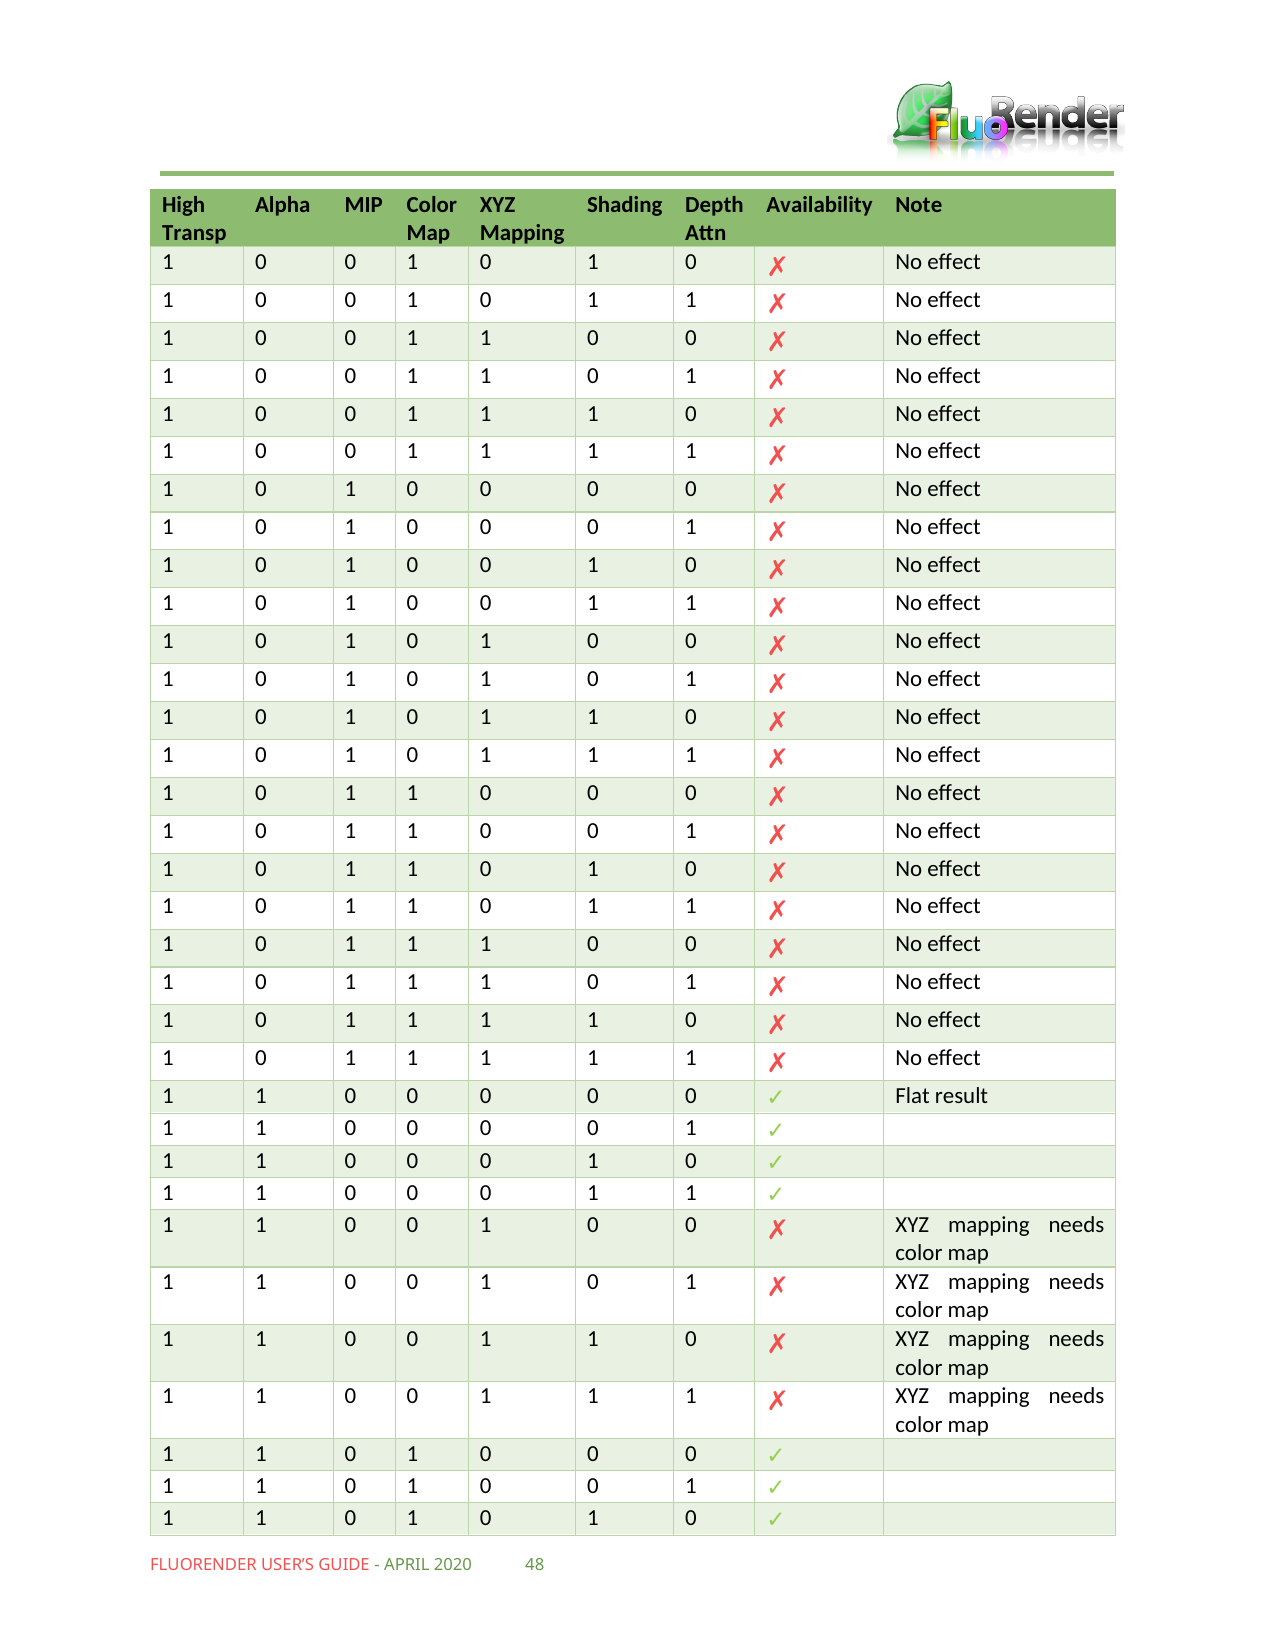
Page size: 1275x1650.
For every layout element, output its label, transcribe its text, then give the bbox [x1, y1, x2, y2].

table_cell ✗ [755, 664, 883, 701]
table_cell 1 [469, 740, 575, 777]
table_cell 1 [151, 1146, 243, 1177]
table_cell 1 [674, 740, 754, 777]
table_cell ✗ [755, 892, 883, 928]
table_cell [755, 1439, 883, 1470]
table_cell 1 [151, 930, 243, 966]
table_cell ✗ [755, 437, 883, 473]
table_cell 0 [674, 323, 754, 360]
table_cell 1 [576, 399, 673, 436]
table_cell 1 [151, 361, 243, 398]
table_cell 1 [576, 1382, 673, 1438]
table_cell 1 [151, 854, 243, 891]
table_cell 0 [396, 475, 468, 511]
table_cell ✗ [755, 550, 883, 587]
table_cell No effect [884, 513, 1115, 549]
table_cell 0 [469, 475, 575, 511]
table_cell 0 [396, 1325, 468, 1381]
table_cell 0 [674, 1005, 754, 1042]
table_cell 1 [151, 1268, 243, 1323]
table_cell 1 [244, 1210, 333, 1266]
table_cell No effect [884, 968, 1115, 1004]
table_cell 0 [576, 513, 673, 549]
table_cell No effect [884, 475, 1115, 511]
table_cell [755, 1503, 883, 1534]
table_cell XYZ mapping needs color map [884, 1325, 1115, 1381]
table_cell 1 [151, 1005, 243, 1042]
table_cell 0 [396, 588, 468, 625]
table_cell 0 [334, 1439, 395, 1470]
table_cell 1 [469, 702, 575, 739]
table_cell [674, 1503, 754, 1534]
table_cell No effect [884, 437, 1115, 473]
table_cell 1 [469, 1268, 575, 1323]
table_cell 0 [469, 550, 575, 587]
table_cell 1 [334, 892, 395, 928]
table_cell 1 [334, 1005, 395, 1042]
table_cell 1 [396, 285, 468, 322]
table_cell 1 [334, 702, 395, 739]
table_cell 1 [674, 1043, 754, 1080]
table_cell ✗ [755, 588, 883, 625]
table_cell 1 [151, 475, 243, 511]
table_cell 0 [469, 513, 575, 549]
table_cell 1 [469, 323, 575, 360]
table_cell 0 [334, 1325, 395, 1381]
table_cell 1 [576, 1178, 673, 1209]
table_header Note [884, 190, 1115, 246]
table_cell 1 [469, 437, 575, 473]
table_cell No effect [884, 626, 1115, 663]
table_header Alpha [244, 190, 333, 246]
table_cell 1 [244, 1114, 333, 1145]
table_cell 0 [674, 1146, 754, 1177]
table_cell 1 [674, 437, 754, 473]
table_header XYZ Mapping [469, 190, 575, 246]
table_cell 1 [674, 513, 754, 549]
table_cell 0 [469, 854, 575, 891]
table_cell No effect [884, 1043, 1115, 1080]
table_cell 1 [469, 1325, 575, 1381]
table_cell 1 [151, 588, 243, 625]
table_cell 1 [469, 968, 575, 1004]
table_cell 1 [151, 1178, 243, 1209]
table_cell 0 [396, 1382, 468, 1438]
table_cell 0 [244, 588, 333, 625]
table_cell 1 [674, 361, 754, 398]
table_cell 0 [244, 437, 333, 473]
table_cell ✗ [755, 475, 883, 511]
table_cell 0 [244, 399, 333, 436]
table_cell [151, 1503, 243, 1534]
table_cell 0 [576, 1210, 673, 1266]
table_cell 0 [576, 778, 673, 815]
table_header Shading [576, 190, 673, 246]
table_cell 1 [334, 930, 395, 966]
table_cell 1 [151, 247, 243, 284]
table_cell 0 [396, 1114, 468, 1145]
table_header High Transp [151, 190, 243, 246]
table_cell No effect [884, 361, 1115, 398]
table_cell 0 [469, 1146, 575, 1177]
table_cell 1 [151, 702, 243, 739]
table_cell 0 [576, 475, 673, 511]
table_cell 0 [396, 550, 468, 587]
table_cell 1 [576, 740, 673, 777]
table_cell 1 [396, 361, 468, 398]
table_cell ✗ [755, 1043, 883, 1080]
table_cell ✗ [755, 816, 883, 853]
table_cell 1 [151, 968, 243, 1004]
table_cell 1 [151, 1382, 243, 1438]
table_cell No effect [884, 399, 1115, 436]
table_cell 1 [576, 1325, 673, 1381]
table_cell 1 [396, 892, 468, 928]
picture [887, 75, 1125, 165]
table_cell No effect [884, 323, 1115, 360]
table_cell 0 [334, 1178, 395, 1209]
table_cell 0 [396, 626, 468, 663]
table_cell 0 [469, 816, 575, 853]
table_cell 1 [396, 816, 468, 853]
table_cell 1 [151, 513, 243, 549]
table_cell 0 [576, 816, 673, 853]
table_cell 1 [244, 1146, 333, 1177]
table_cell 1 [674, 968, 754, 1004]
table_cell 1 [244, 1178, 333, 1209]
table_cell 1 [151, 285, 243, 322]
table_cell ✓ [755, 1178, 883, 1209]
table_cell ✗ [755, 399, 883, 436]
table_cell 0 [576, 323, 673, 360]
table_cell 1 [334, 1043, 395, 1080]
table_header Availability [755, 190, 883, 246]
table_cell 1 [151, 1325, 243, 1381]
table_cell 1 [334, 778, 395, 815]
table_cell 1 [334, 854, 395, 891]
table_cell 1 [674, 664, 754, 701]
table_cell 0 [244, 664, 333, 701]
table_cell ✗ [755, 1005, 883, 1042]
table_cell 0 [244, 930, 333, 966]
table_cell 1 [151, 1439, 243, 1470]
table_cell [884, 1146, 1115, 1177]
table_cell No effect [884, 930, 1115, 966]
table_cell 1 [151, 626, 243, 663]
table_cell 1 [151, 740, 243, 777]
table_cell 0 [244, 285, 333, 322]
table_cell 1 [334, 550, 395, 587]
table_cell XYZ mapping needs color map [884, 1210, 1115, 1266]
table_cell 1 [334, 626, 395, 663]
table_cell ✗ [755, 740, 883, 777]
table_cell 0 [244, 1043, 333, 1080]
table_cell 1 [674, 816, 754, 853]
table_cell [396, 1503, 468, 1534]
table_cell 0 [244, 968, 333, 1004]
table_cell No effect [884, 247, 1115, 284]
table_cell 0 [396, 1081, 468, 1112]
table_cell 0 [334, 1210, 395, 1266]
table_cell 1 [396, 930, 468, 966]
table_cell No effect [884, 740, 1115, 777]
table_cell 1 [151, 399, 243, 436]
table_cell 0 [469, 892, 575, 928]
table_cell ✗ [755, 854, 883, 891]
table_cell 1 [674, 588, 754, 625]
table_cell ✗ [755, 285, 883, 322]
table_cell 1 [244, 1325, 333, 1381]
table_cell 0 [576, 968, 673, 1004]
table_cell [884, 1178, 1115, 1209]
table_cell 0 [396, 1210, 468, 1266]
table_cell 0 [674, 1081, 754, 1112]
table_cell 1 [151, 437, 243, 473]
table_cell ✗ [755, 778, 883, 815]
table_cell 0 [334, 285, 395, 322]
table_cell 1 [576, 1043, 673, 1080]
table_cell 0 [244, 513, 333, 549]
table_cell No effect [884, 778, 1115, 815]
table_cell XYZ mapping needs color map [884, 1382, 1115, 1438]
table_cell 1 [396, 1043, 468, 1080]
table_cell 1 [151, 816, 243, 853]
table_cell 1 [151, 323, 243, 360]
table_cell No effect [884, 854, 1115, 891]
table_cell 1 [396, 854, 468, 891]
table_cell 1 [674, 1268, 754, 1323]
table_cell 1 [576, 1146, 673, 1177]
table_cell 0 [334, 399, 395, 436]
table_cell 0 [469, 778, 575, 815]
table_cell 1 [576, 437, 673, 473]
table_cell 1 [396, 399, 468, 436]
table_cell 0 [576, 1081, 673, 1112]
table_cell 0 [244, 854, 333, 891]
table_cell No effect [884, 892, 1115, 928]
table_cell 0 [469, 588, 575, 625]
table_cell 1 [576, 588, 673, 625]
table_cell 1 [244, 1268, 333, 1323]
table_cell 0 [396, 702, 468, 739]
table_header MIP [334, 190, 395, 246]
table_cell 1 [576, 702, 673, 739]
table_cell No effect [884, 816, 1115, 853]
table_cell 0 [334, 1146, 395, 1177]
table_cell 0 [674, 399, 754, 436]
table_cell 1 [151, 550, 243, 587]
table_cell 0 [334, 1268, 395, 1323]
table_cell ✗ [755, 323, 883, 360]
table_cell 1 [334, 588, 395, 625]
table_cell 0 [674, 247, 754, 284]
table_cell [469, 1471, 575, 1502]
table_cell 0 [244, 323, 333, 360]
table_cell ✓ [755, 1114, 883, 1145]
table_cell 0 [576, 1114, 673, 1145]
table_header Color Map [396, 190, 468, 246]
table_cell 1 [334, 664, 395, 701]
table_cell No effect [884, 702, 1115, 739]
table_cell 1 [151, 1043, 243, 1080]
table_cell 1 [469, 1005, 575, 1042]
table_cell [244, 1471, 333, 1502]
table_cell 0 [396, 1268, 468, 1323]
table_cell 1 [396, 968, 468, 1004]
table_cell ✓ [755, 1081, 883, 1112]
table_cell ✗ [755, 1325, 883, 1381]
table_cell 1 [469, 626, 575, 663]
table_cell 0 [576, 626, 673, 663]
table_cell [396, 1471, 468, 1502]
table_cell 1 [396, 1005, 468, 1042]
table_cell 1 [151, 664, 243, 701]
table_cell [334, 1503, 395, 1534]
table_cell ✗ [755, 1382, 883, 1438]
table_cell 1 [151, 1081, 243, 1112]
table_cell 0 [244, 1005, 333, 1042]
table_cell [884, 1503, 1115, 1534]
table_cell 1 [674, 1382, 754, 1438]
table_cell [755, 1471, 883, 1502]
table_cell 1 [244, 1081, 333, 1112]
table_cell 1 [674, 285, 754, 322]
table_cell No effect [884, 285, 1115, 322]
table_cell 1 [469, 1043, 575, 1080]
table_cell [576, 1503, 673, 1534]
table_cell 0 [396, 513, 468, 549]
table_cell 0 [244, 626, 333, 663]
table_cell 0 [334, 1114, 395, 1145]
table_cell ✗ [755, 1268, 883, 1323]
table_cell 1 [576, 892, 673, 928]
table_cell 1 [469, 930, 575, 966]
table_cell 0 [396, 1146, 468, 1177]
table_cell 0 [334, 323, 395, 360]
table_cell 0 [334, 437, 395, 473]
table_cell 1 [151, 1114, 243, 1145]
table_cell No effect [884, 550, 1115, 587]
table_cell 0 [244, 816, 333, 853]
table_header Depth Attn [674, 190, 754, 246]
table_cell 0 [334, 1382, 395, 1438]
table_cell ✗ [755, 1210, 883, 1266]
table_cell ✗ [755, 930, 883, 966]
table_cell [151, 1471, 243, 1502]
table_cell No effect [884, 664, 1115, 701]
table_cell No effect [884, 1005, 1115, 1042]
table_cell 0 [244, 475, 333, 511]
table_cell 1 [469, 1210, 575, 1266]
table_cell 0 [576, 1268, 673, 1323]
table_cell 0 [244, 778, 333, 815]
table_cell 1 [674, 892, 754, 928]
table_cell ✗ [755, 247, 883, 284]
table_cell ✗ [755, 702, 883, 739]
table_cell 1 [576, 247, 673, 284]
table_cell 1 [674, 1178, 754, 1209]
table_cell XYZ mapping needs color map [884, 1268, 1115, 1323]
table_cell 0 [334, 1081, 395, 1112]
table_cell 1 [334, 816, 395, 853]
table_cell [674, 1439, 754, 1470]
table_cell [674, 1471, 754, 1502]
table_cell [884, 1114, 1115, 1145]
table_cell 0 [469, 1081, 575, 1112]
table_cell 0 [674, 626, 754, 663]
table_cell 1 [244, 1439, 333, 1470]
table_cell 1 [151, 892, 243, 928]
table_cell 0 [674, 475, 754, 511]
table_cell 1 [469, 361, 575, 398]
table_cell 1 [469, 664, 575, 701]
table_cell 1 [396, 323, 468, 360]
table_cell 1 [334, 513, 395, 549]
table_cell ✗ [755, 513, 883, 549]
table_cell 0 [576, 1439, 673, 1470]
table_cell 1 [469, 399, 575, 436]
table_cell 0 [244, 740, 333, 777]
table_cell 0 [469, 1439, 575, 1470]
table_cell 0 [244, 247, 333, 284]
table_cell 0 [396, 664, 468, 701]
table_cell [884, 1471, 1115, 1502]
table_cell ✓ [755, 1146, 883, 1177]
table_cell 1 [576, 1005, 673, 1042]
table_cell 0 [674, 854, 754, 891]
table_cell 0 [576, 361, 673, 398]
table_cell 0 [469, 247, 575, 284]
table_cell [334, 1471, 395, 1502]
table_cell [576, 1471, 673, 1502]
table_cell 0 [674, 702, 754, 739]
table_cell 1 [396, 247, 468, 284]
table_cell 1 [151, 778, 243, 815]
table_cell 0 [244, 361, 333, 398]
table_cell 0 [396, 740, 468, 777]
table_cell 0 [576, 930, 673, 966]
table_cell 1 [396, 1439, 468, 1470]
table_cell 1 [334, 740, 395, 777]
table_cell 0 [674, 930, 754, 966]
table_cell ✗ [755, 968, 883, 1004]
table_cell 1 [244, 1382, 333, 1438]
table_cell 1 [674, 1114, 754, 1145]
table_cell 0 [244, 892, 333, 928]
table_cell 0 [469, 1114, 575, 1145]
table_cell 1 [396, 437, 468, 473]
table_cell 0 [674, 1325, 754, 1381]
table_cell 0 [469, 1178, 575, 1209]
table_cell 0 [674, 778, 754, 815]
table_cell 1 [396, 778, 468, 815]
table_cell 1 [469, 1382, 575, 1438]
table_cell 0 [334, 361, 395, 398]
table_cell 1 [334, 475, 395, 511]
table_cell 0 [576, 664, 673, 701]
table_cell 0 [244, 702, 333, 739]
table_cell 1 [334, 968, 395, 1004]
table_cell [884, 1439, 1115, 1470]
table_cell 1 [576, 550, 673, 587]
table_cell 1 [576, 285, 673, 322]
table_cell 1 [576, 854, 673, 891]
table_cell 1 [151, 1210, 243, 1266]
table_cell Flat result [884, 1081, 1115, 1112]
table_cell 0 [334, 247, 395, 284]
table_cell 0 [674, 550, 754, 587]
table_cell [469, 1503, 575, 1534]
table_cell ✗ [755, 361, 883, 398]
table_cell No effect [884, 588, 1115, 625]
table_cell 0 [244, 550, 333, 587]
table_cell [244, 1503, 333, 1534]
table_cell ✗ [755, 626, 883, 663]
table_cell 0 [469, 285, 575, 322]
table_cell 0 [674, 1210, 754, 1266]
table_cell 0 [396, 1178, 468, 1209]
